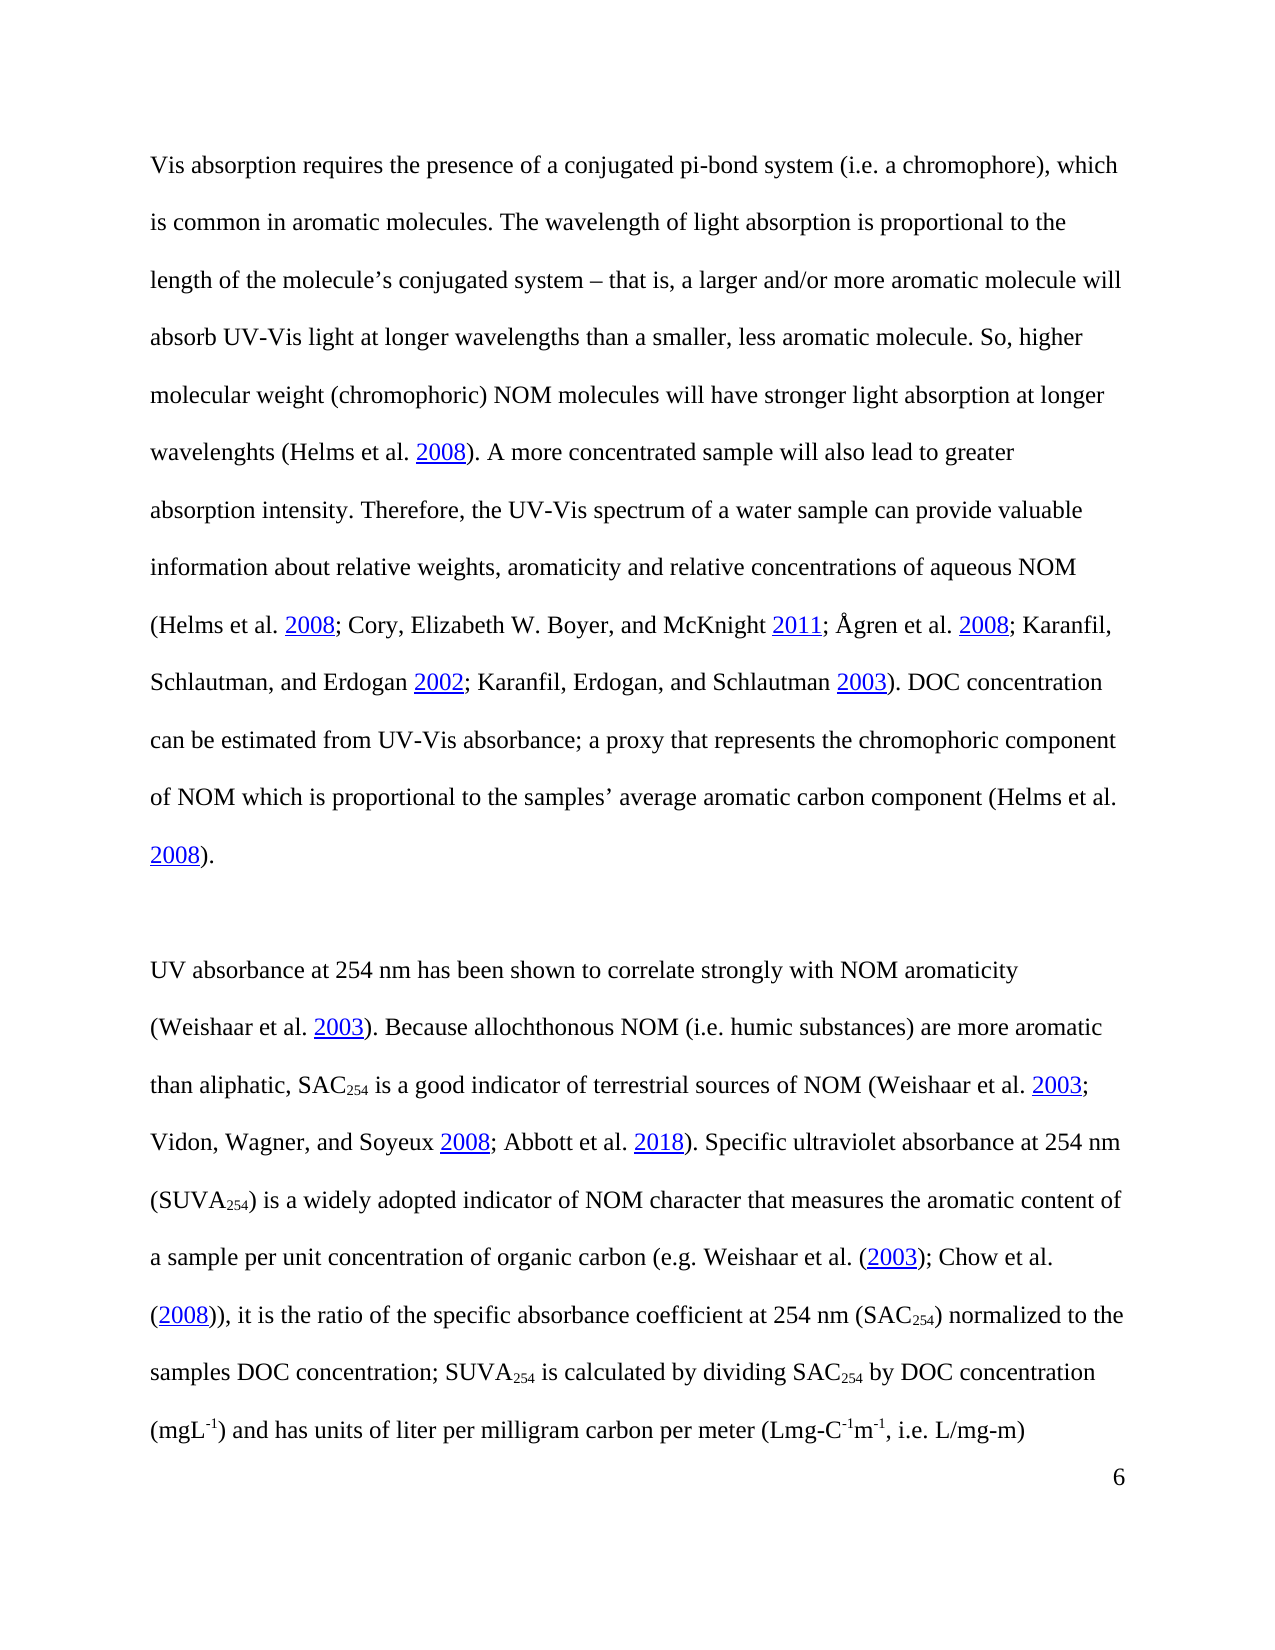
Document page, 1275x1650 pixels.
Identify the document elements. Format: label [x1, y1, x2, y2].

text [150, 150, 1125, 869]
text [150, 955, 1125, 1444]
